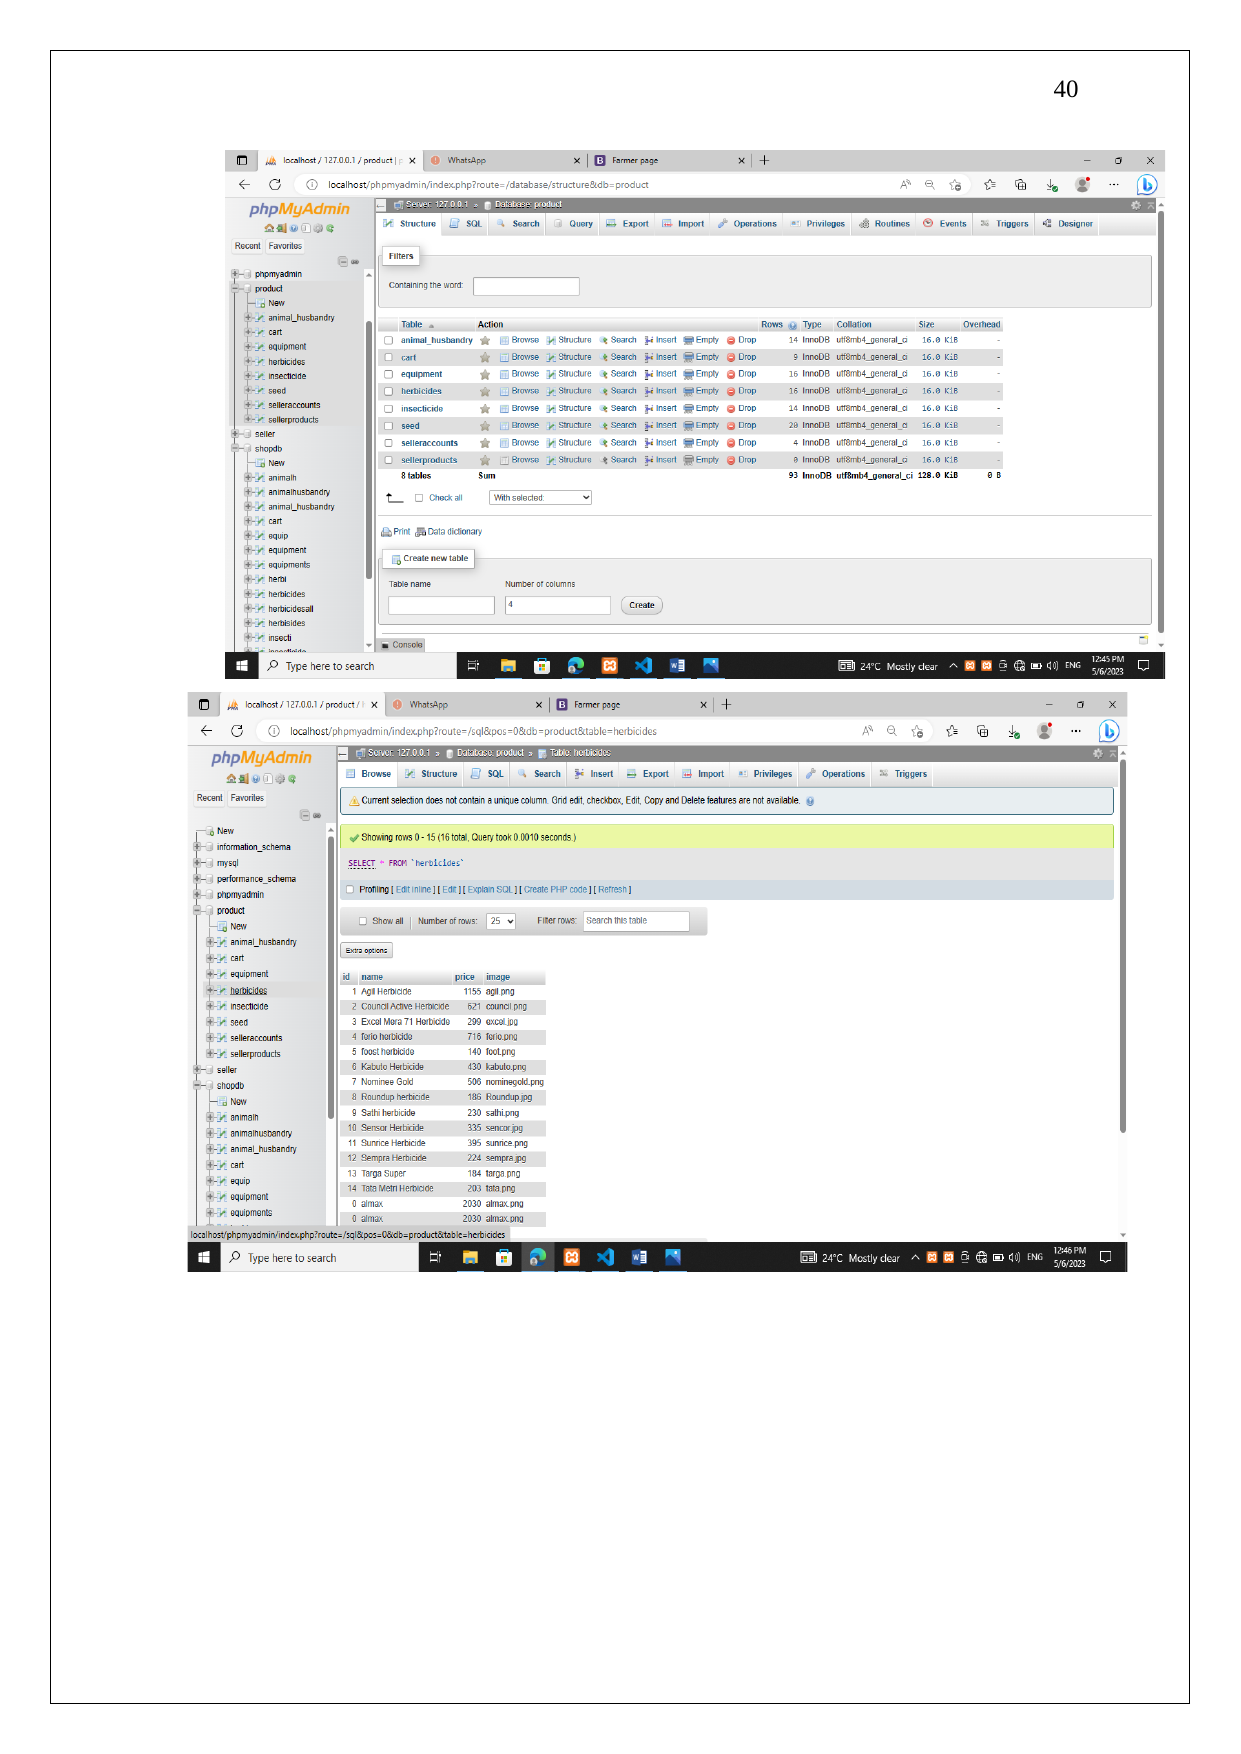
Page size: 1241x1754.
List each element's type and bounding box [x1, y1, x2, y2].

picture [225, 150, 1166, 679]
picture [187, 692, 1128, 1272]
